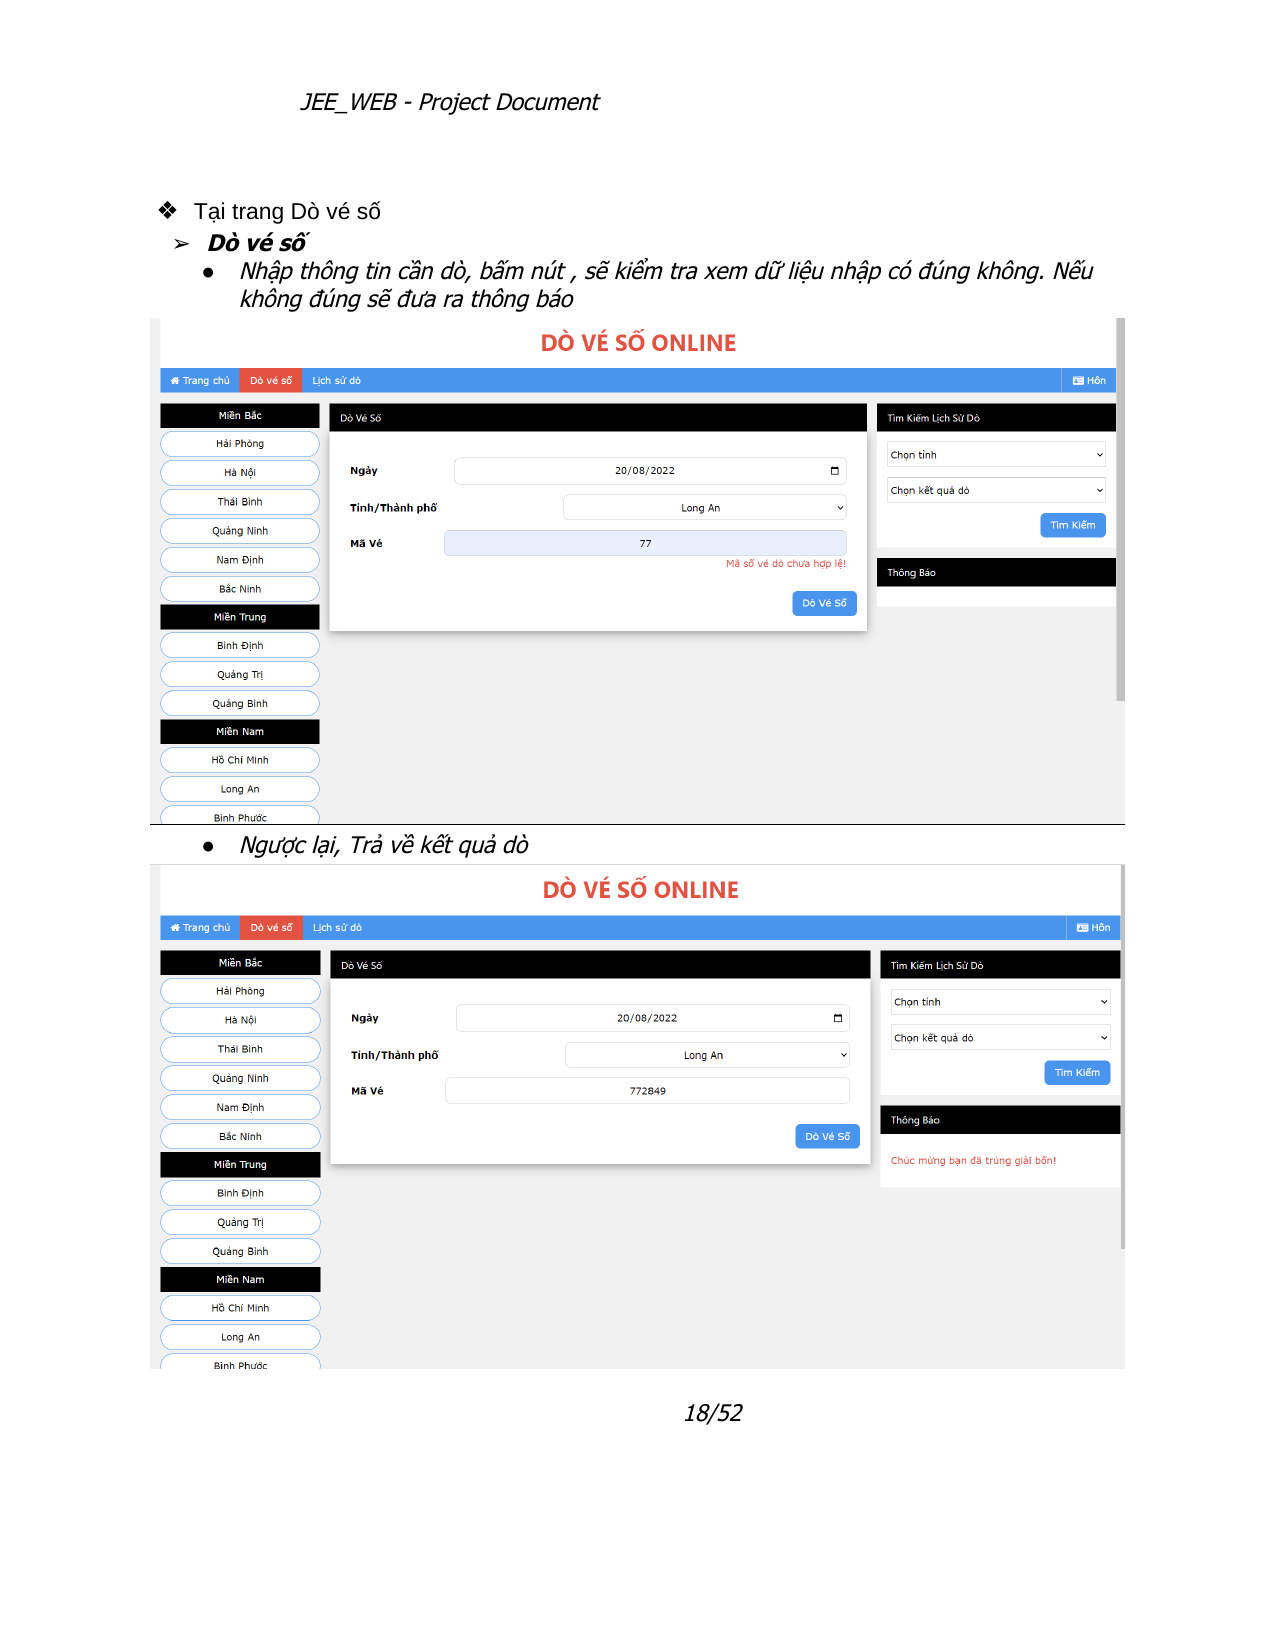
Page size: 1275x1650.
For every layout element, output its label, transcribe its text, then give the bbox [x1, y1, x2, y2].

list Ngược lại, Trả về kết quả dò [201, 831, 1125, 858]
list Nhập thông tin cần dò, bấm nút , sẽ kiểm tra xem dữ liệu nhập có đúng không. Nếu không đúng sẽ đưa ra thông báo [201, 256, 1125, 312]
subtitle Dò vé số [171, 229, 1125, 256]
picture [150, 864, 1125, 1369]
picture [150, 318, 1125, 825]
subtitle Tại trang Dò vé số [156, 196, 1125, 224]
